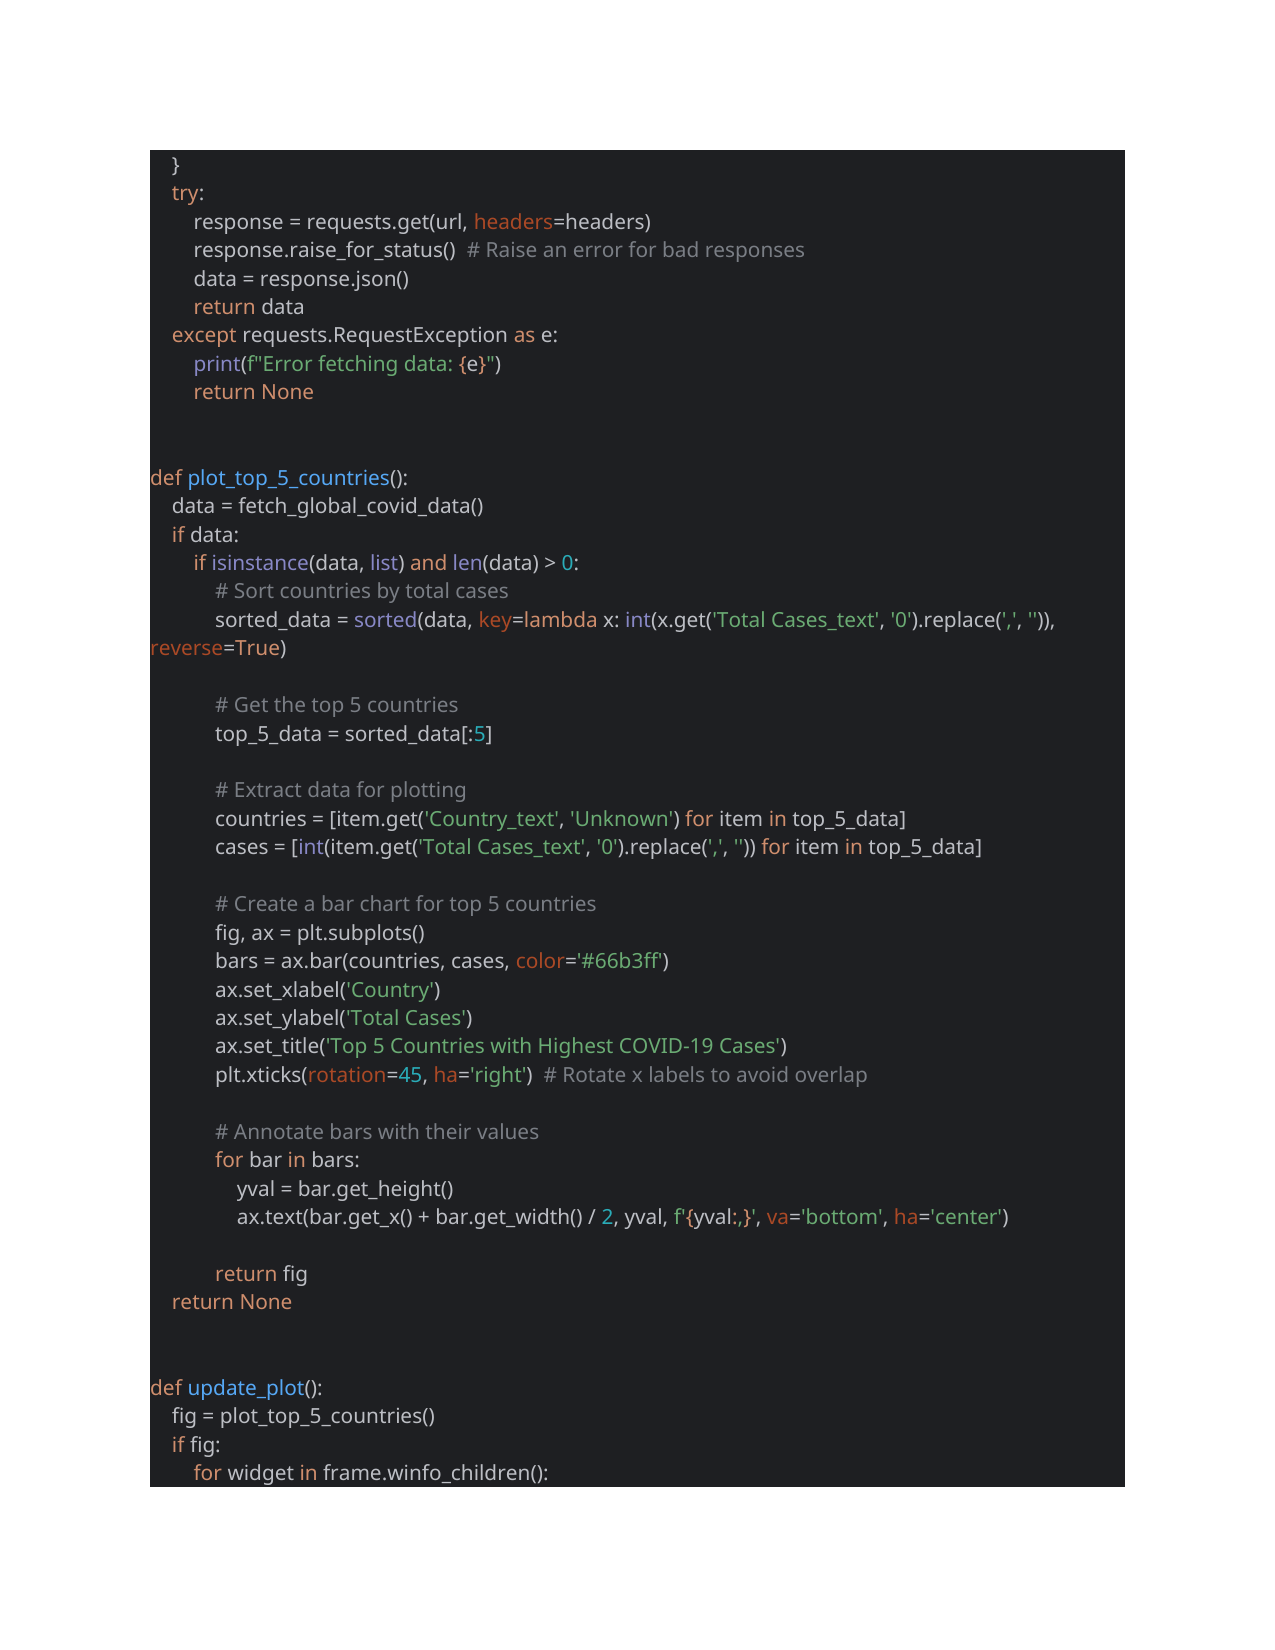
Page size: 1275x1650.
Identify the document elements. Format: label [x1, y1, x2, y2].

text [150, 150, 1125, 1487]
